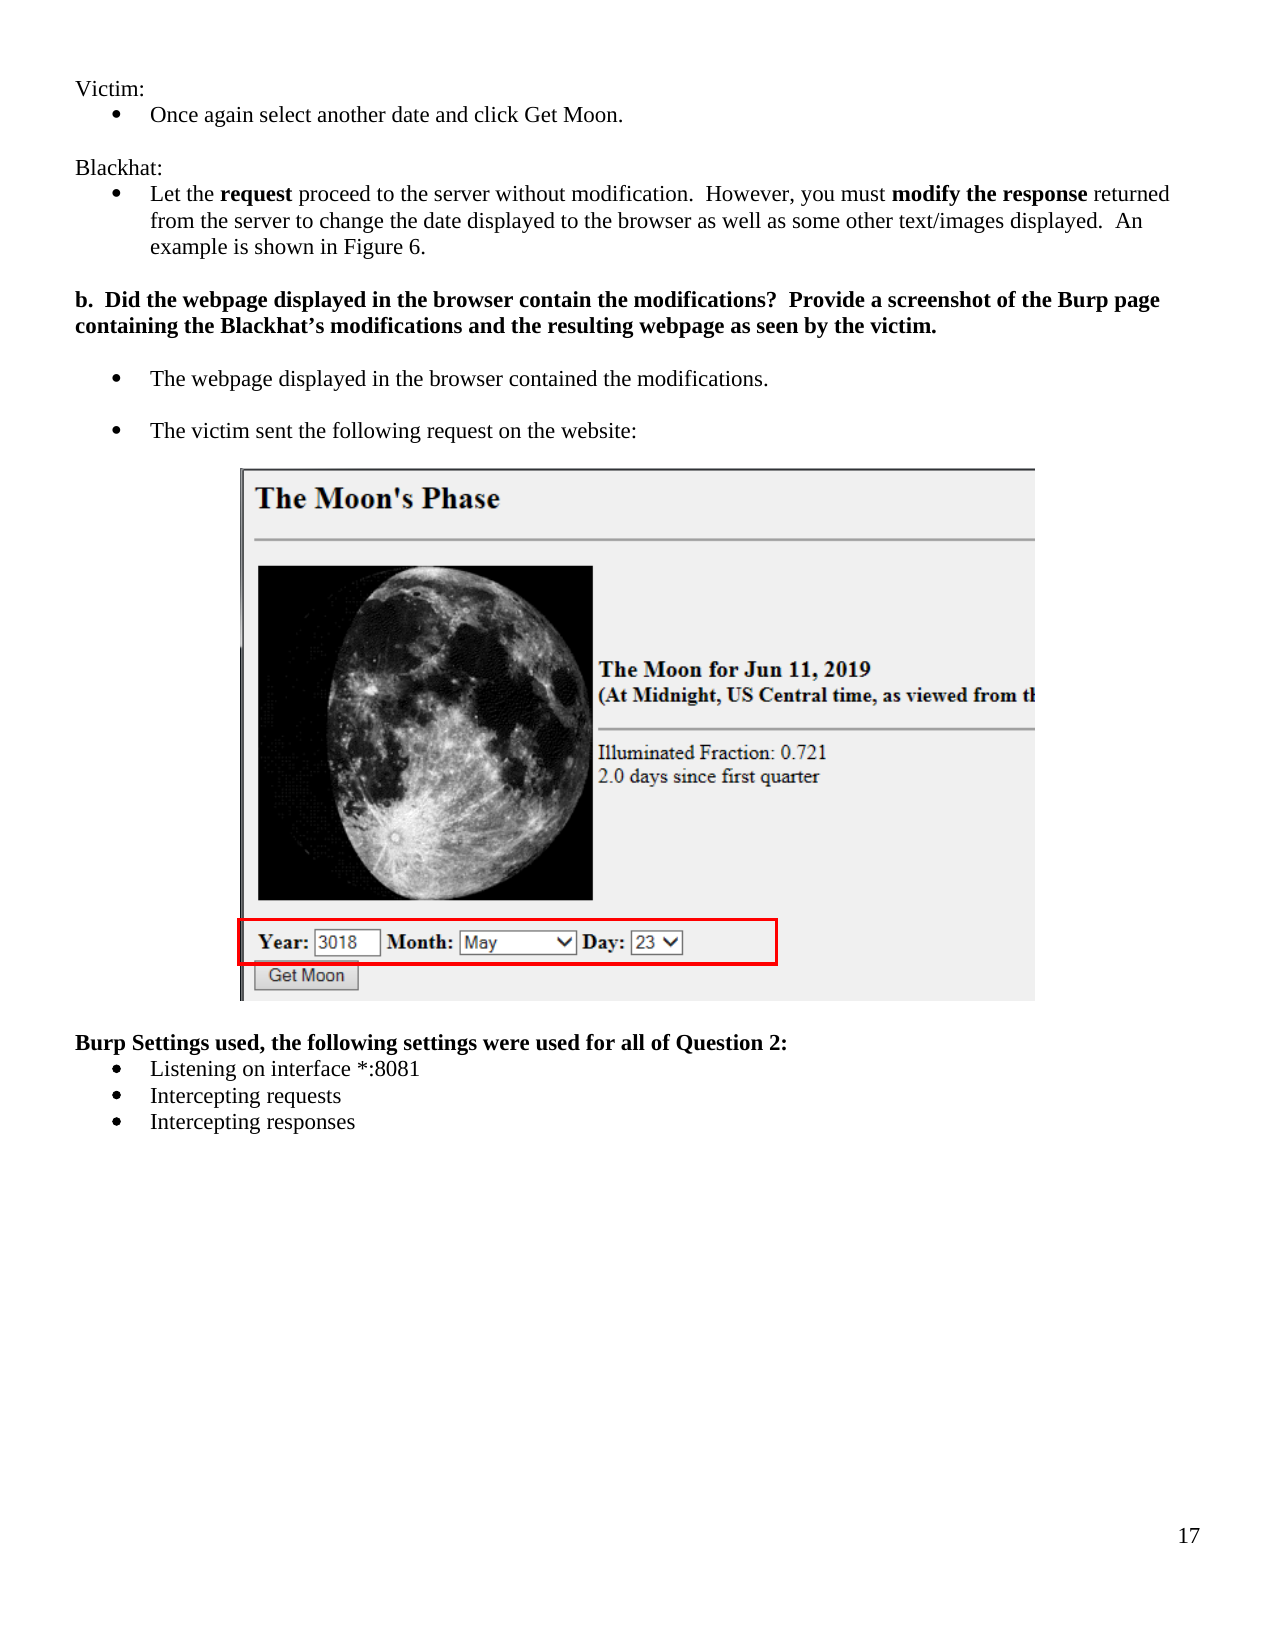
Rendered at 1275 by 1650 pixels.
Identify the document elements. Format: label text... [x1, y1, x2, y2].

list Once again select another date and click Get Moon. [112, 101, 1200, 128]
list Let the request proceed to the server without modification. However, you must modify the response returned from the server to change the date displayed to the browser as well as some other text/images displayed. An example is shown in Figure 6. [112, 180, 1200, 259]
text b. Did the webpage displayed in the browser contain the modifications? Provide a screenshot of the Burp page containing the Blackhat’s modifications and the resulting webpage as seen by the victim. [75, 286, 1200, 338]
text Victim: [75, 75, 1200, 101]
text Burp Settings used, the following settings were used for all of Question 2: [75, 1029, 1200, 1055]
list Intercepting requests [112, 1082, 1200, 1108]
picture [240, 468, 1035, 1001]
text Blackhat: [75, 154, 1200, 180]
list The webpage displayed in the browser contained the modifications. [112, 365, 1200, 418]
list Intercepting responses [112, 1108, 1200, 1134]
picture [240, 921, 775, 962]
list Listening on interface *:8081 [112, 1055, 1200, 1082]
